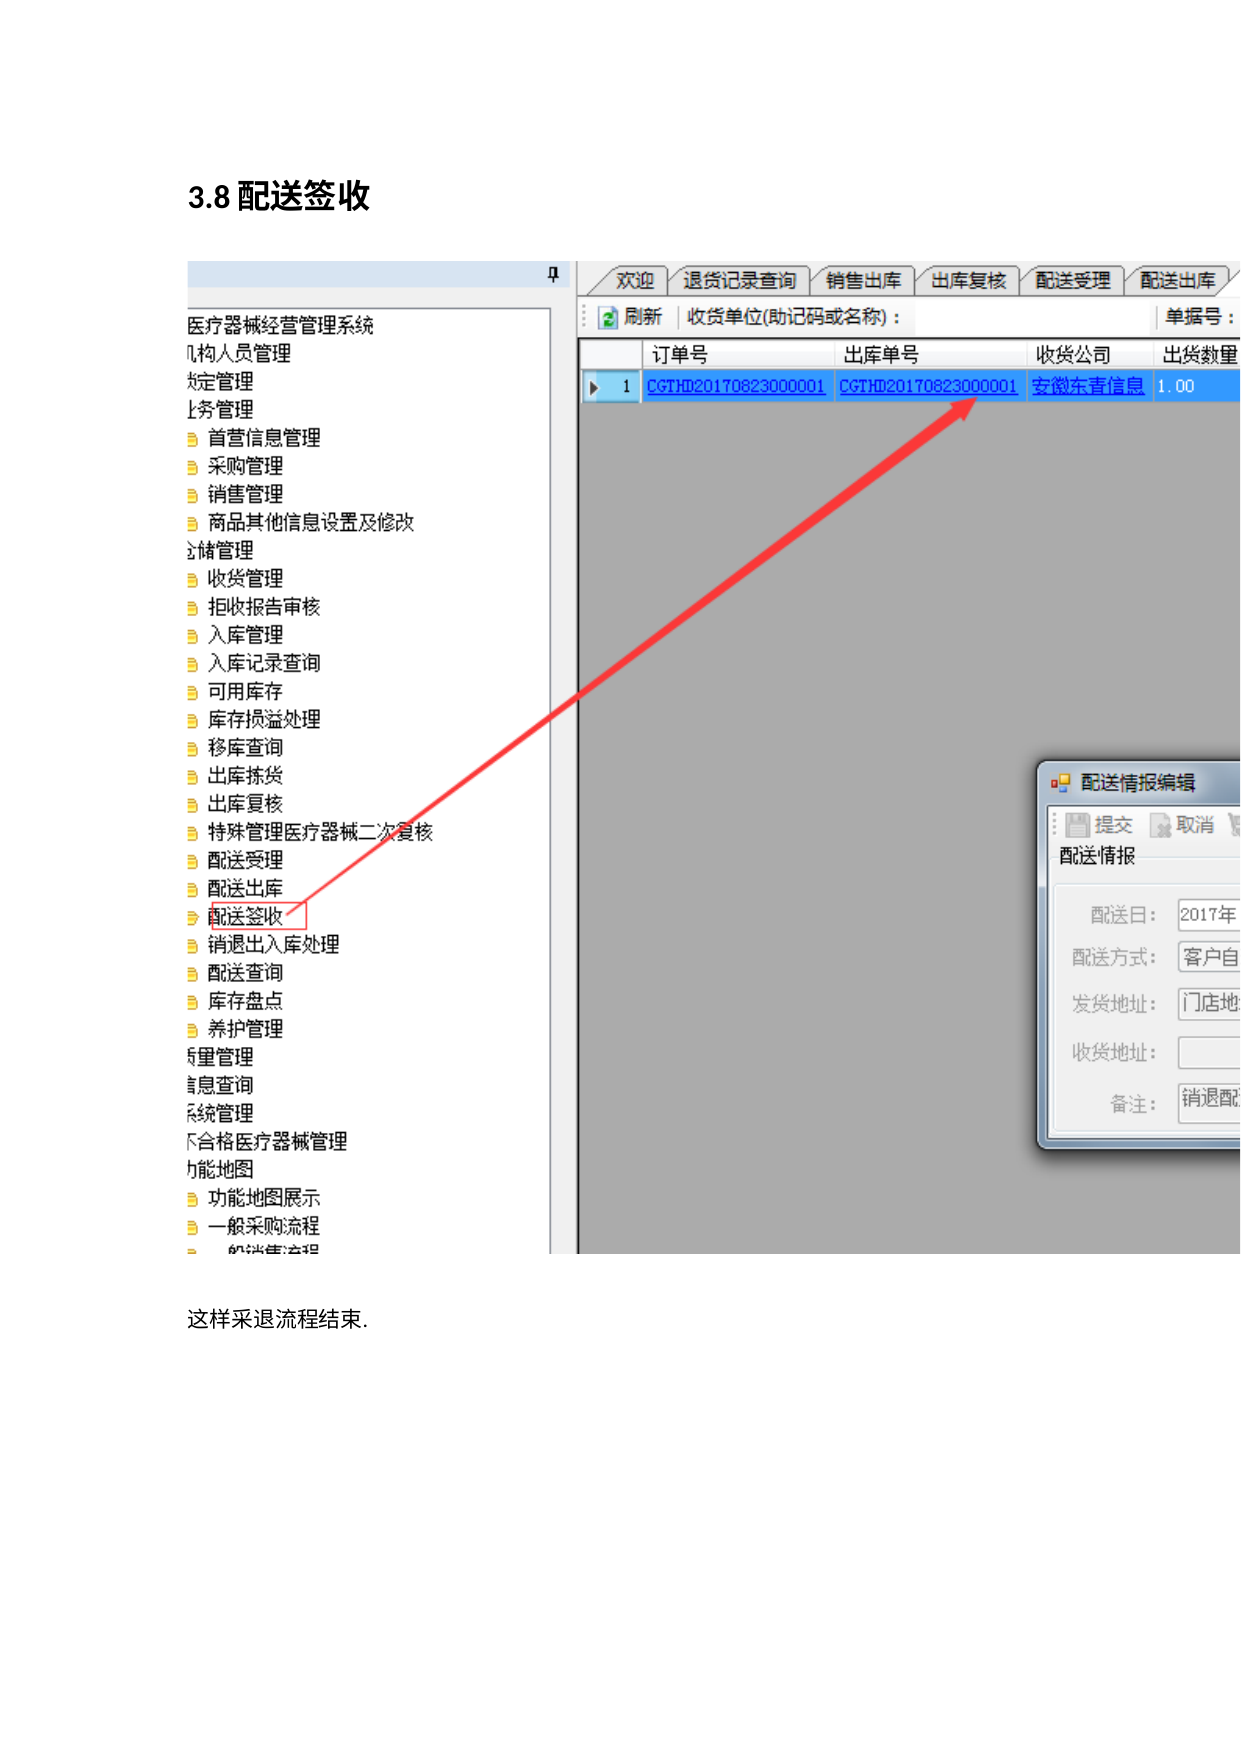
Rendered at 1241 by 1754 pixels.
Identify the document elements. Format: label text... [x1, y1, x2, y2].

subtitle 3.8配送签收 [187, 162, 1053, 227]
picture [187, 261, 1241, 1254]
text 这样采退流程结束. [187, 1302, 1053, 1334]
